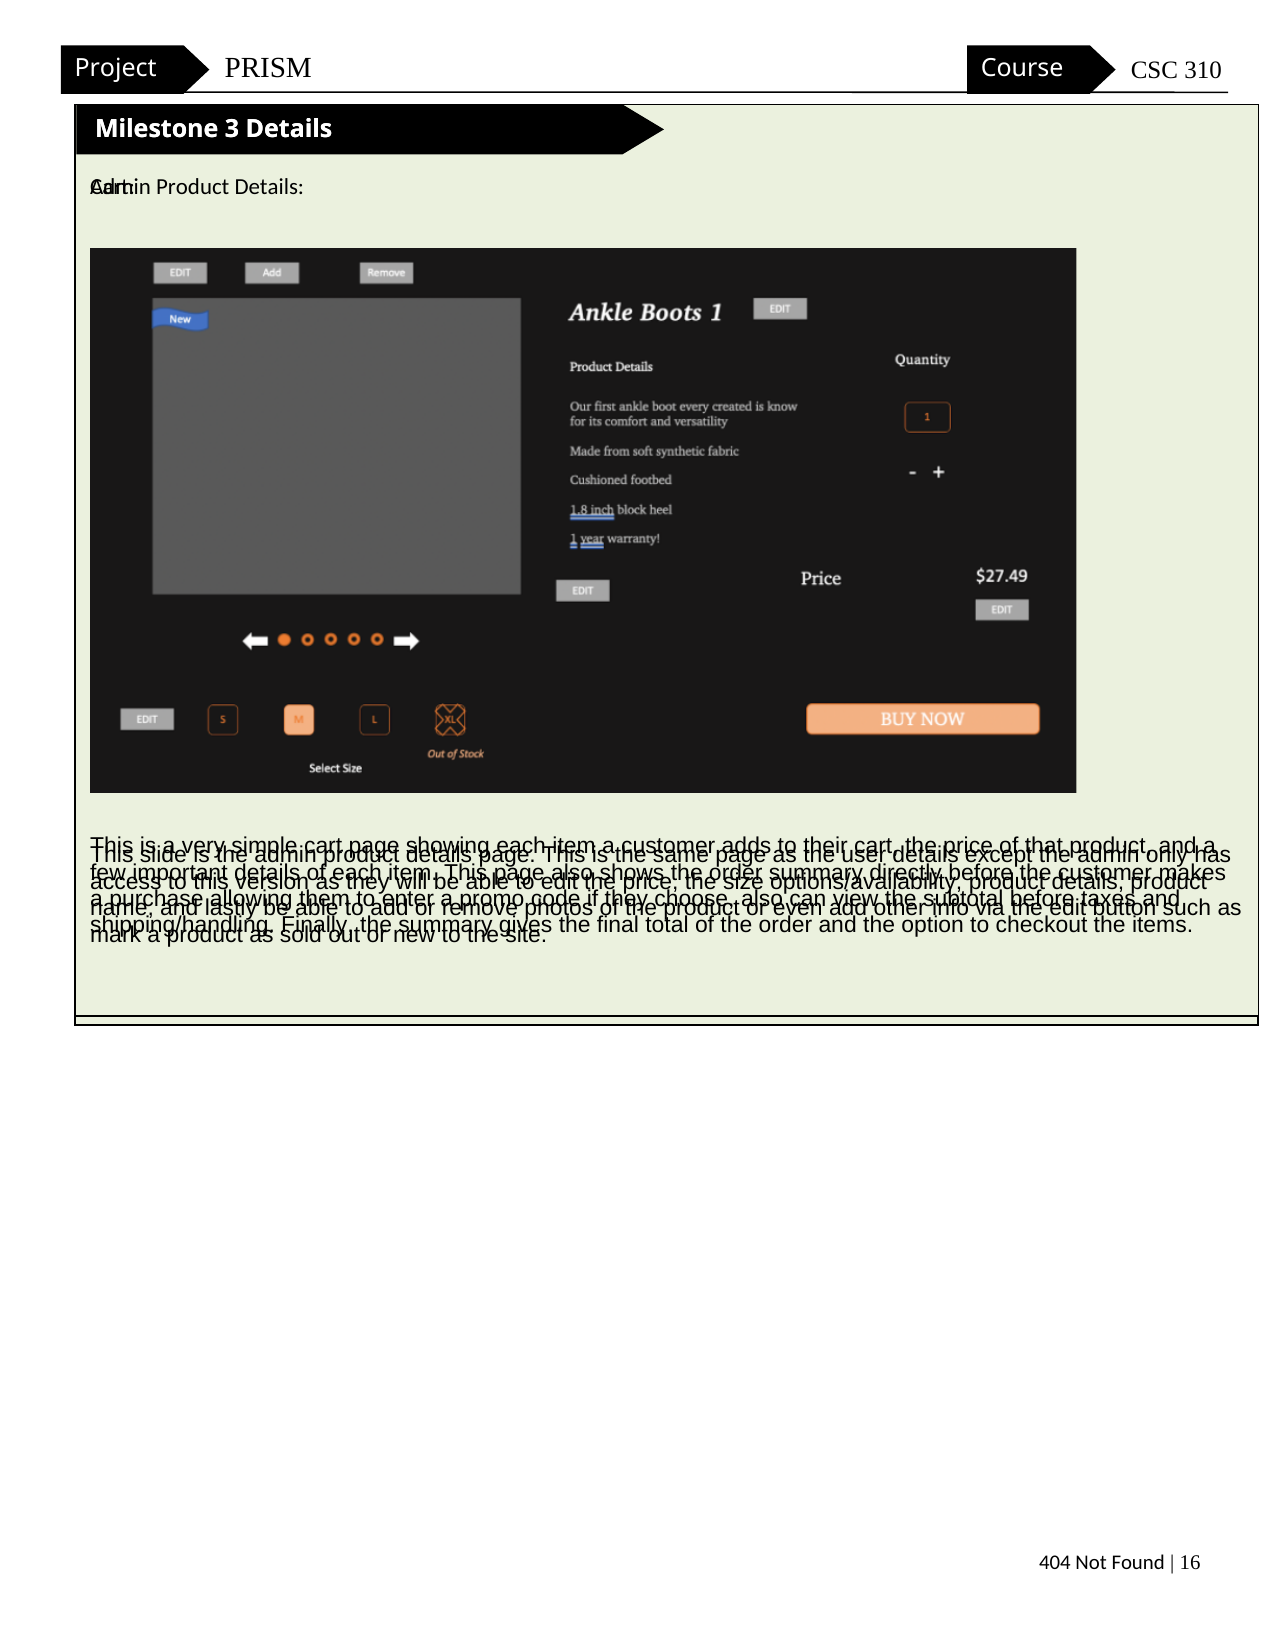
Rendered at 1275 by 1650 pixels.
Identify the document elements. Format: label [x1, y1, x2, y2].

picture [90, 248, 1077, 793]
